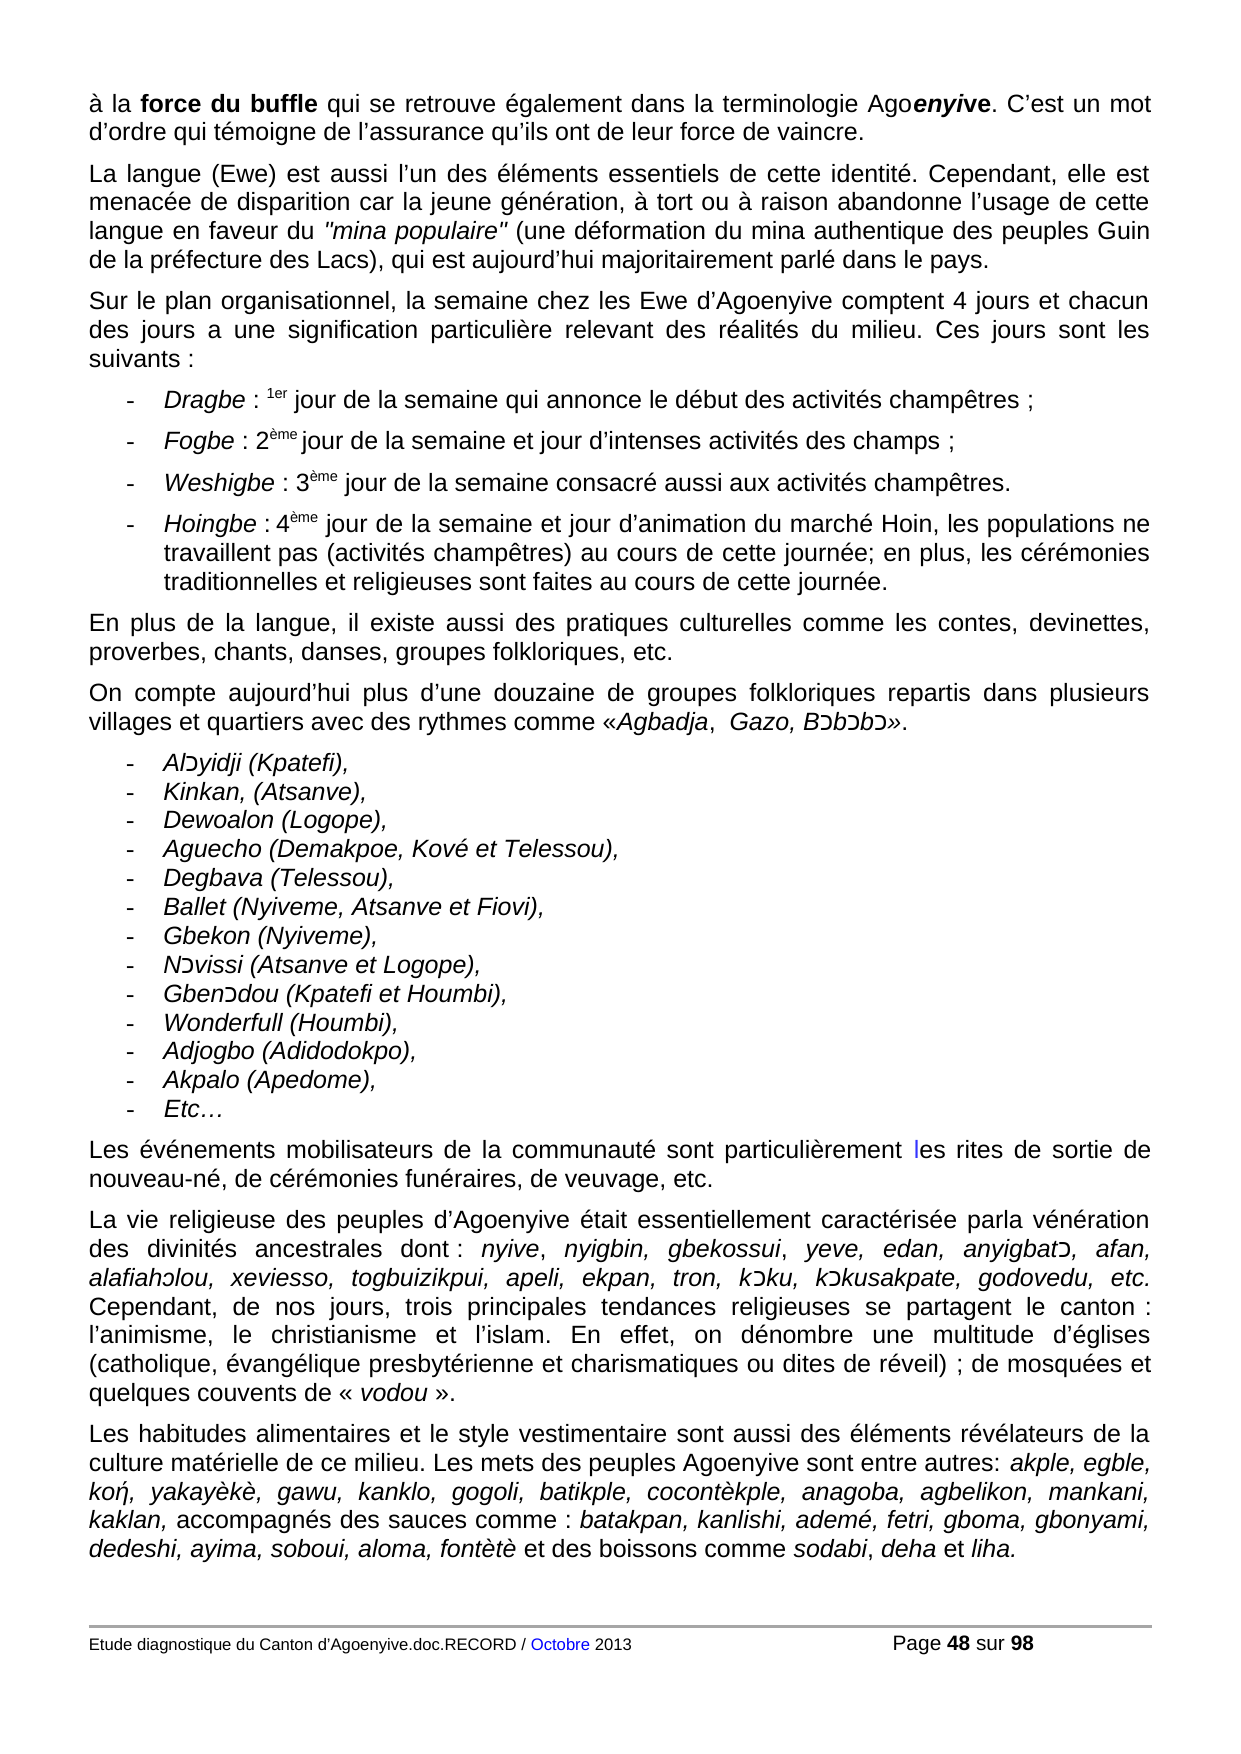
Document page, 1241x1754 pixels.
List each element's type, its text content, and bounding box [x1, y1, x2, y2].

list Gbenכdou (Kpatefi et Houmbi), [126, 979, 1152, 1007]
text Les habitudes alimentaires et le style vestimentaire sont aussi des éléments révélateurs de la culture matérielle de ce milieu. Les mets des peuples Agoenyive sont entre autres: akple, egble, koή, yakayèkè, gawu, kanklo, gogoli, batikple, cocontèkple, anagoba, agbelikon, mankani, kaklan, accompagnés des sauces comme : batakpan, kanlishi, ademé, fetri, gboma, gbonyami, dedeshi, ayima, soboui, aloma, fontètè et des boissons comme sodabi, deha et liha. [89, 1419, 1152, 1563]
text Sur le plan organisationnel, la semaine chez les Ewe d’Agoenyive comptent 4 jours et chacun des jours a une signification particulière relevant des réalités du milieu. Ces jours sont les suivants : [89, 286, 1152, 372]
text Les événements mobilisateurs de la communauté sont particulièrement les rites de sortie de nouveau-né, de cérémonies funéraires, de veuvage, etc. [89, 1135, 1152, 1193]
list Akpalo (Apedome), [126, 1065, 1152, 1094]
list Degbava (Telessou), [126, 863, 1152, 892]
list Ballet (Nyiveme, Atsanve et Fiovi), [126, 892, 1152, 921]
list Dewoalon (Logope), [126, 806, 1152, 834]
list Gbekon (Nyiveme), [126, 921, 1152, 950]
list Hoingbe : 4ème jour de la semaine et jour d’animation du marché Hoin, les populations ne travaillent pas (activités champêtres) au cours de cette journée; en plus, les cérémonies traditionnelles et religieuses sont faites au cours de cette journée. [126, 509, 1152, 595]
list Kinkan, (Atsanve), [126, 777, 1152, 806]
text La langue (Ewe) est aussi l’un des éléments essentiels de cette identité. Cependant, elle est menacée de disparition car la jeune génération, à tort ou à raison abandonne l’usage de cette langue en faveur du "mina populaire" (une déformation du mina authentique des peuples Guin de la préfecture des Lacs), qui est aujourd’hui majoritairement parlé dans le pays. [89, 159, 1152, 274]
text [89, 89, 1152, 146]
list Aguecho (Demakpoe, Kové et Telessou), [126, 834, 1152, 863]
list Wonderfull (Houmbi), [126, 1007, 1152, 1036]
list Etc… [126, 1094, 1152, 1123]
list Adjogbo (Adidodokpo), [126, 1036, 1152, 1065]
list Dragbe : 1er jour de la semaine qui annonce le début des activités champêtres ; [126, 385, 1152, 414]
list Fogbe : 2ème jour de la semaine et jour d’intenses activités des champs ; [126, 426, 1152, 455]
list Weshigbe : 3ème jour de la semaine consacré aussi aux activités champêtres. [126, 468, 1152, 496]
list Nכvissi (Atsanve et Logope), [126, 950, 1152, 979]
text En plus de la langue, il existe aussi des pratiques culturelles comme les contes, devinettes, proverbes, chants, danses, groupes folkloriques, etc. [89, 608, 1152, 665]
text La vie religieuse des peuples d’Agoenyive était essentiellement caractérisée parla vénération des divinités ancestrales dont : nyive, nyigbin, gbekossui, yeve, edan, anyigbatכ, afan, alafiahↄlou, xeviesso, togbuizikpui, apeli, ekpan, tron, kכku, kכkusakpate, godovedu, etc. Cependant, de nos jours, trois principales tendances religieuses se partagent le canton : l’animisme, le christianisme et l’islam. En effet, on dénombre une multitude d’églises (catholique, évangélique presbytérienne et charismatiques ou dites de réveil) ; de mosquées et quelques couvents de « vodou ». [89, 1205, 1152, 1407]
list Alכyidji (Kpatefi), [126, 748, 1152, 777]
text On compte aujourd’hui plus d’une douzaine de groupes folkloriques repartis dans plusieurs villages et quartiers avec des rythmes comme «Agbadja, Gazo, Bכbכbכ». [89, 678, 1152, 735]
